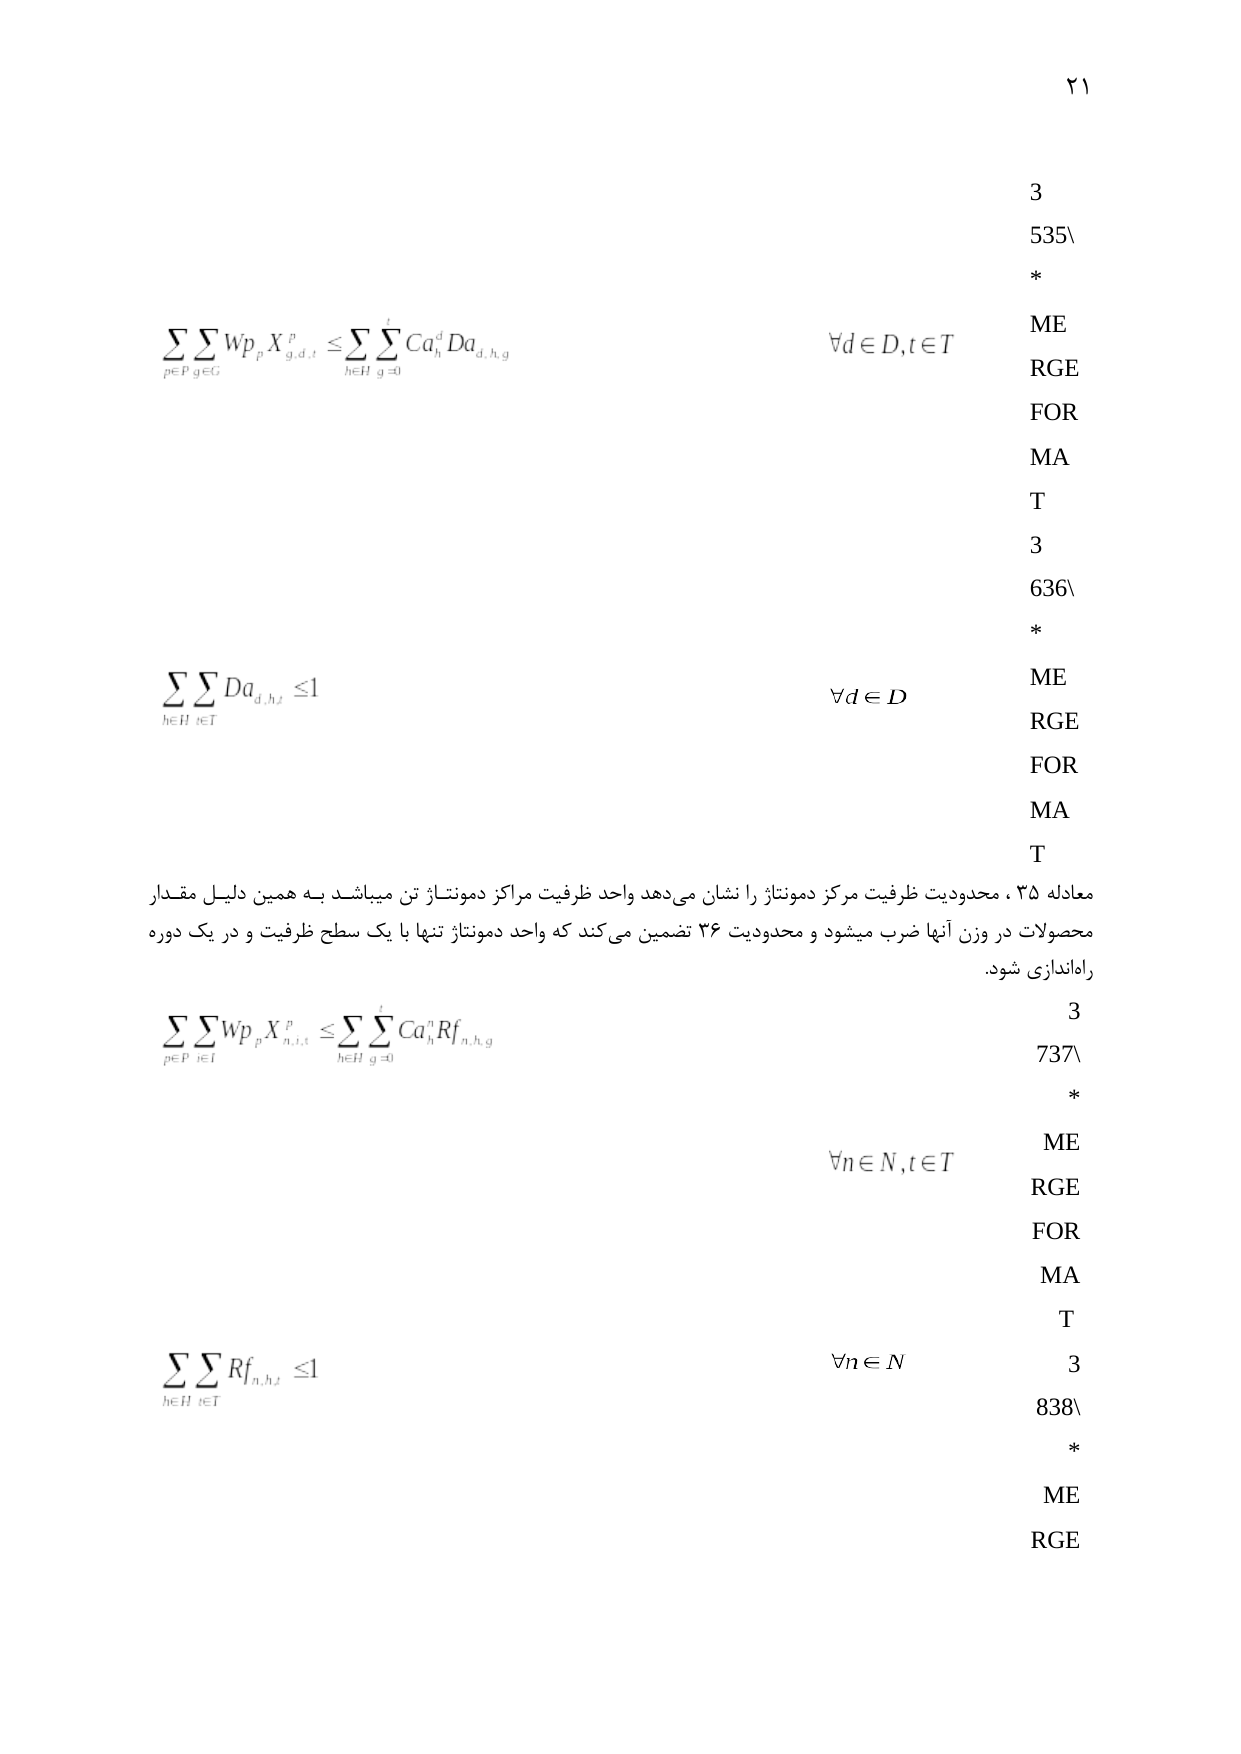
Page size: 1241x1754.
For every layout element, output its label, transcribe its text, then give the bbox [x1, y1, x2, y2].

table_header [148, 996, 812, 1349]
table_header [148, 177, 812, 530]
text معادله ، محدودیت ظرفیت مرکز دمونتاژ را نشان می‌دهد واحد ظرفیت مراکز دمونتاژ تن میباشد به همین دلیل مقدار محصولات در وزن آنها ضرب میشود و محدودیت تضمین می‌کند که واحد دمونتاژ تنها با یک سطح ظرفیت و در یک دوره راه‌اندازی شود. [148, 883, 1092, 983]
table_cell [812, 1349, 1018, 1553]
table_cell [812, 530, 1018, 883]
table_cell [1018, 530, 1091, 883]
table_cell [1018, 1349, 1091, 1553]
table_cell [148, 530, 812, 883]
table_header [1018, 177, 1091, 530]
table_cell [148, 1349, 812, 1553]
table_header [812, 177, 1018, 530]
table_header [1018, 996, 1091, 1349]
table_header [812, 996, 1018, 1349]
